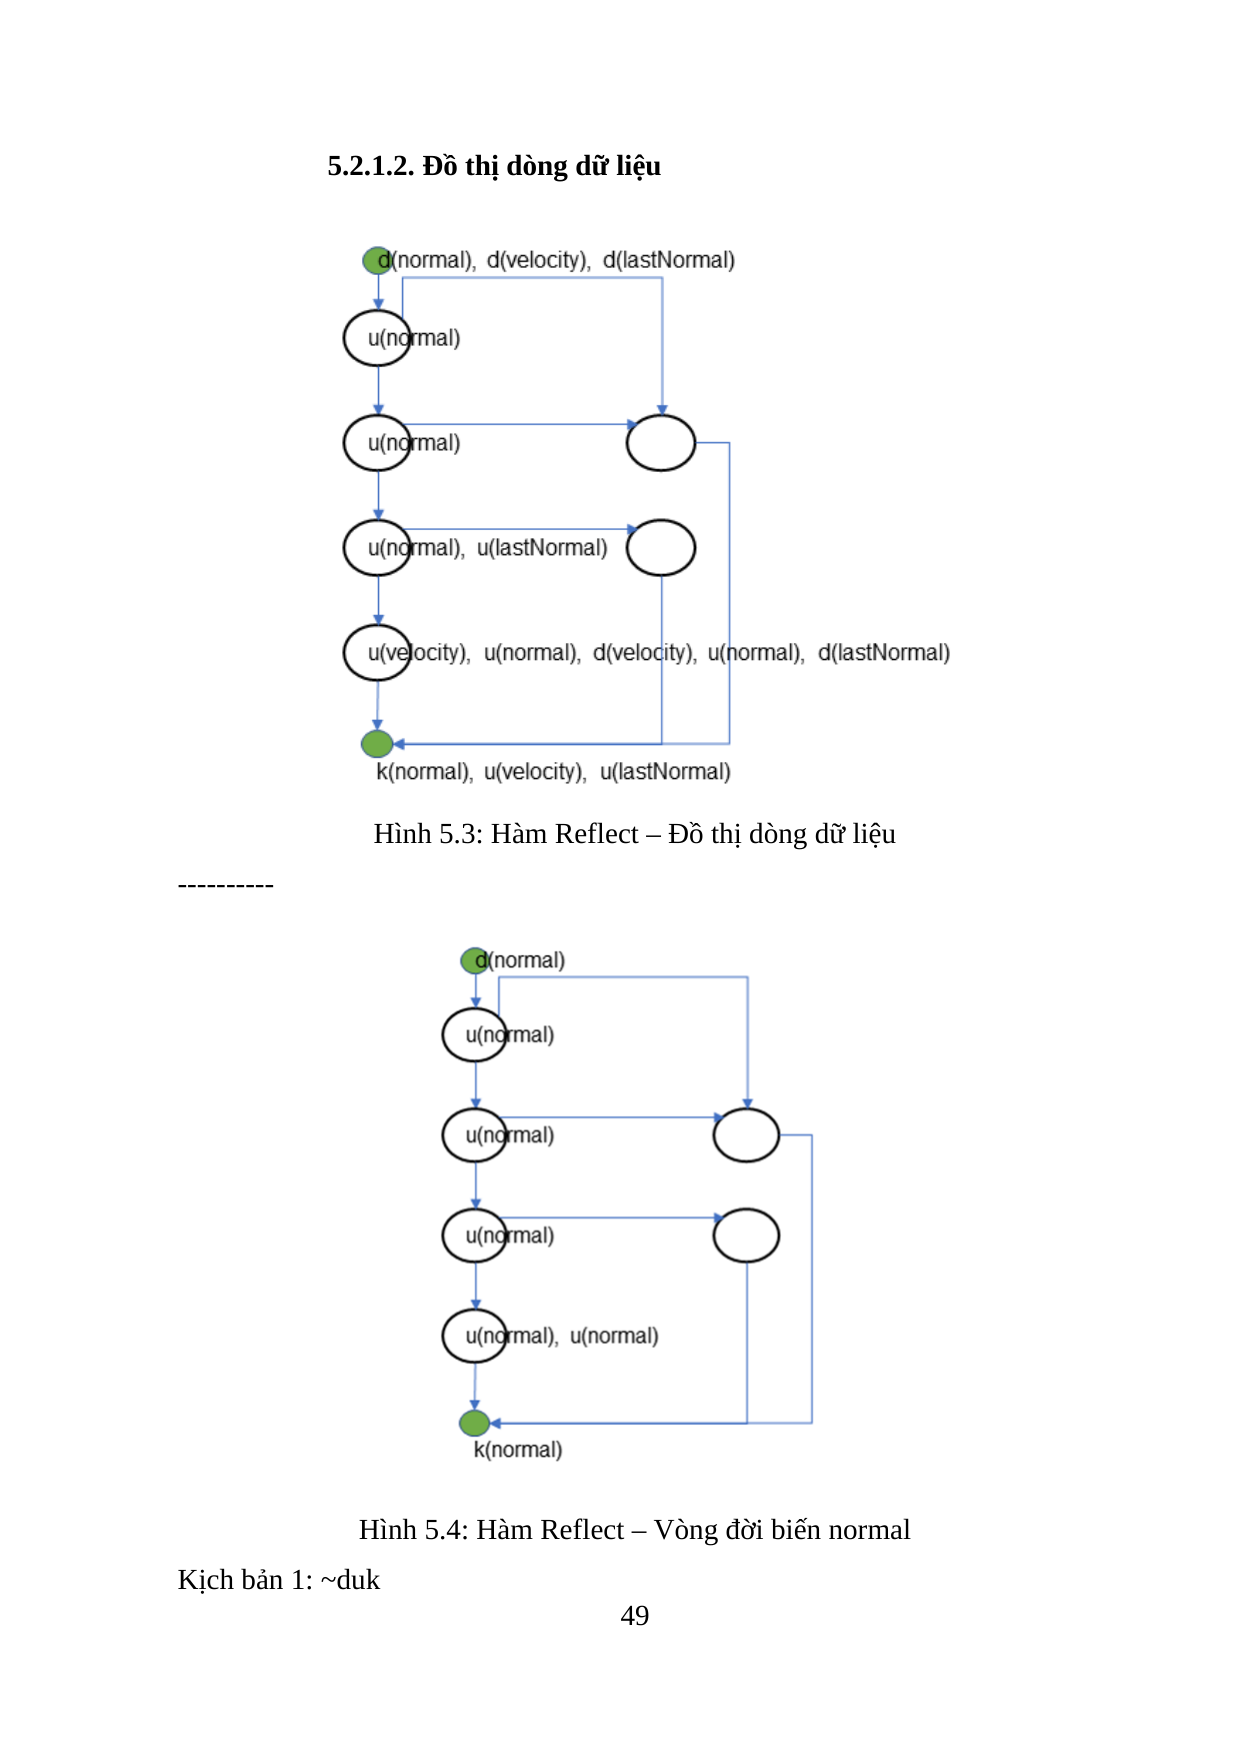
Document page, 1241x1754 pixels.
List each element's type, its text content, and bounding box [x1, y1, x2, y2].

subtitle 5.2.1.2. Đồ thị dòng dữ liệu [252, 148, 1092, 181]
picture [360, 917, 909, 1495]
text Kịch bản 1: ~duk [177, 1562, 1092, 1596]
text Hình 5.4: Hàm Reflect – Vòng đời biến normal [177, 1512, 1092, 1545]
text ---------- [177, 867, 1092, 900]
picture [300, 198, 970, 800]
text Hình 5.3: Hàm Reflect – Đồ thị dòng dữ liệu [177, 816, 1092, 850]
